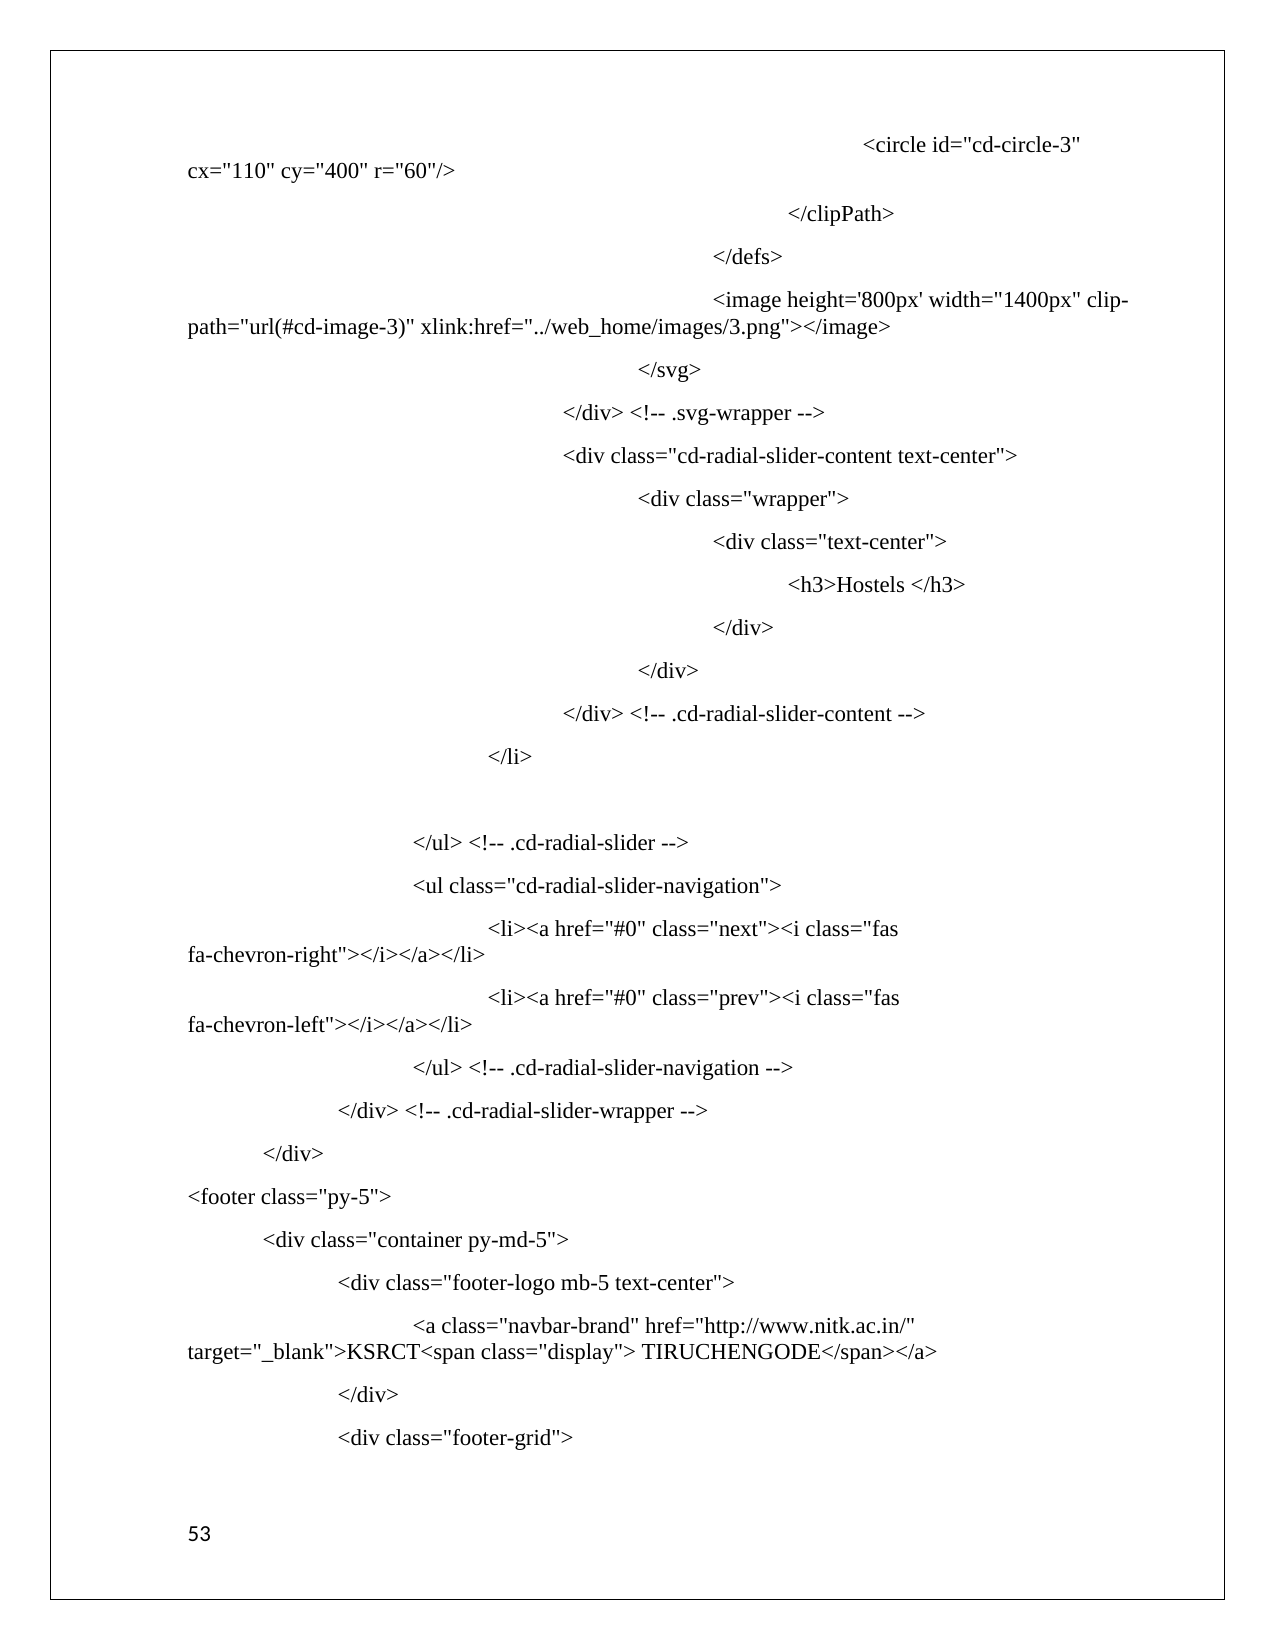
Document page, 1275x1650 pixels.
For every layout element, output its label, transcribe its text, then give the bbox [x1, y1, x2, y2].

text <image height='800px' width="1400px" clip-path="url(#cd-image-3)" xlink:href="../web_home/images/3.png"></image> [187, 286, 1155, 339]
text </clipPath> [187, 200, 1155, 227]
text </div> [187, 1381, 1155, 1408]
text </defs> [187, 243, 1155, 270]
text </div> [187, 1140, 1155, 1166]
text </div> <!-- .svg-wrapper --> [187, 399, 1155, 425]
text <footer class="py-5"> [187, 1183, 1155, 1209]
text </div> <!-- .cd-radial-slider-content --> [187, 700, 1155, 726]
text </ul> <!-- .cd-radial-slider --> [187, 829, 1155, 855]
text <div class="footer-logo mb-5 text-center"> [187, 1269, 1155, 1295]
text <div class="container py-md-5"> [187, 1226, 1155, 1252]
text </div> [187, 614, 1155, 640]
text </div> <!-- .cd-radial-slider-wrapper --> [187, 1097, 1155, 1123]
text <div class="footer-grid"> [187, 1424, 1155, 1451]
text <ul class="cd-radial-slider-navigation"> [187, 872, 1155, 898]
text <circle id="cd-circle-3" cx="110" cy="400" r="60"/> [187, 131, 1155, 184]
text <div class="cd-radial-slider-content text-center"> [187, 442, 1155, 468]
text </li> [187, 743, 1155, 769]
text </ul> <!-- .cd-radial-slider-navigation --> [187, 1054, 1155, 1080]
text <h3>Hostels </h3> [187, 571, 1155, 597]
text <div class="wrapper"> [187, 485, 1155, 511]
text <div class="text-center"> [187, 528, 1155, 554]
text <li><a href="#0" class="next"><i class="fas fa-chevron-right"></i></a></li> [187, 915, 1155, 968]
text </div> [187, 657, 1155, 683]
text </svg> [187, 356, 1155, 382]
text <a class="navbar-brand" href="http://www.nitk.ac.in/" target="_blank">KSRCT<span class="display"> TIRUCHENGODE</span></a> [187, 1312, 1155, 1365]
text <li><a href="#0" class="prev"><i class="fas fa-chevron-left"></i></a></li> [187, 984, 1155, 1037]
